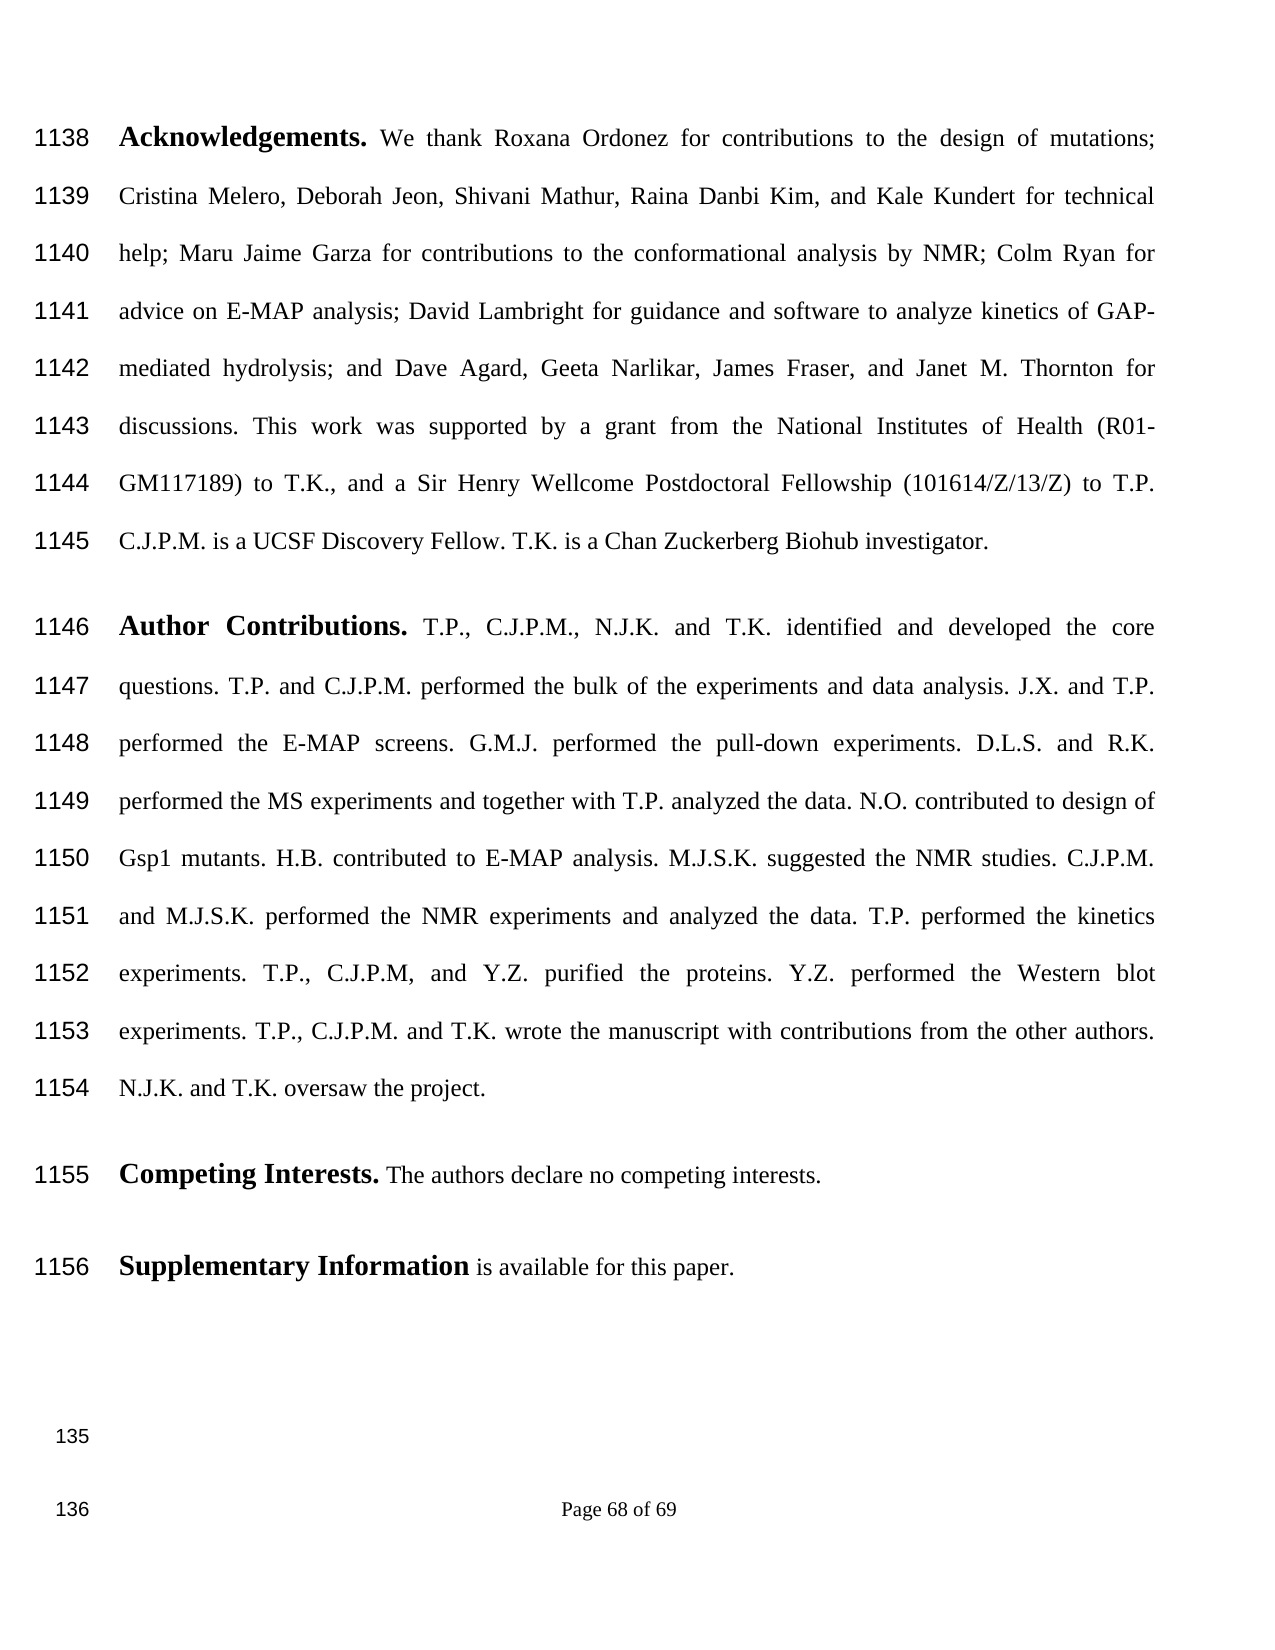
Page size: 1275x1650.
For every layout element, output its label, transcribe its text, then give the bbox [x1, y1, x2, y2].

text Supplementary Information is available for this paper. [119, 1248, 1156, 1281]
text Acknowledgements. We thank Roxana Ordonez for contributions to the design of mutations; Cristina Melero, Deborah Jeon, Shivani Mathur, Raina Danbi Kim, and Kale Kundert for technical help; Maru Jaime Garza for contributions to the conformational analysis by NMR; Colm Ryan for advice on E-MAP analysis; David Lambright for guidance and software to analyze kinetics of GAP-mediated hydrolysis; and Dave Agard, Geeta Narlikar, James Fraser, and Janet M. Thornton for discussions. This work was supported by a grant from the National Institutes of Health (R01-GM117189) to T.K., and a Sir Henry Wellcome Postdoctoral Fellowship (101614/Z/13/Z) to T.P. C.J.P.M. is a UCSF Discovery Fellow. T.K. is a Chan Zuckerberg Biohub investigator. [119, 119, 1156, 555]
text Author Contributions. T.P., C.J.P.M., N.J.K. and T.K. identified and developed the core questions. T.P. and C.J.P.M. performed the bulk of the experiments and data analysis. J.X. and T.P. performed the E-MAP screens. G.M.J. performed the pull-down experiments. D.L.S. and R.K. performed the MS experiments and together with T.P. analyzed the data. N.O. contributed to design of Gsp1 mutants. H.B. contributed to E-MAP analysis. M.J.S.K. suggested the NMR studies. C.J.P.M. and M.J.S.K. performed the NMR experiments and analyzed the data. T.P. performed the kinetics experiments. T.P., C.J.P.M, and Y.Z. purified the proteins. Y.Z. performed the Western blot experiments. T.P., C.J.P.M. and T.K. wrote the manuscript with contributions from the other authors. N.J.K. and T.K. oversaw the project. [119, 608, 1156, 1102]
text Competing Interests. The authors declare no competing interests. [119, 1156, 1156, 1189]
